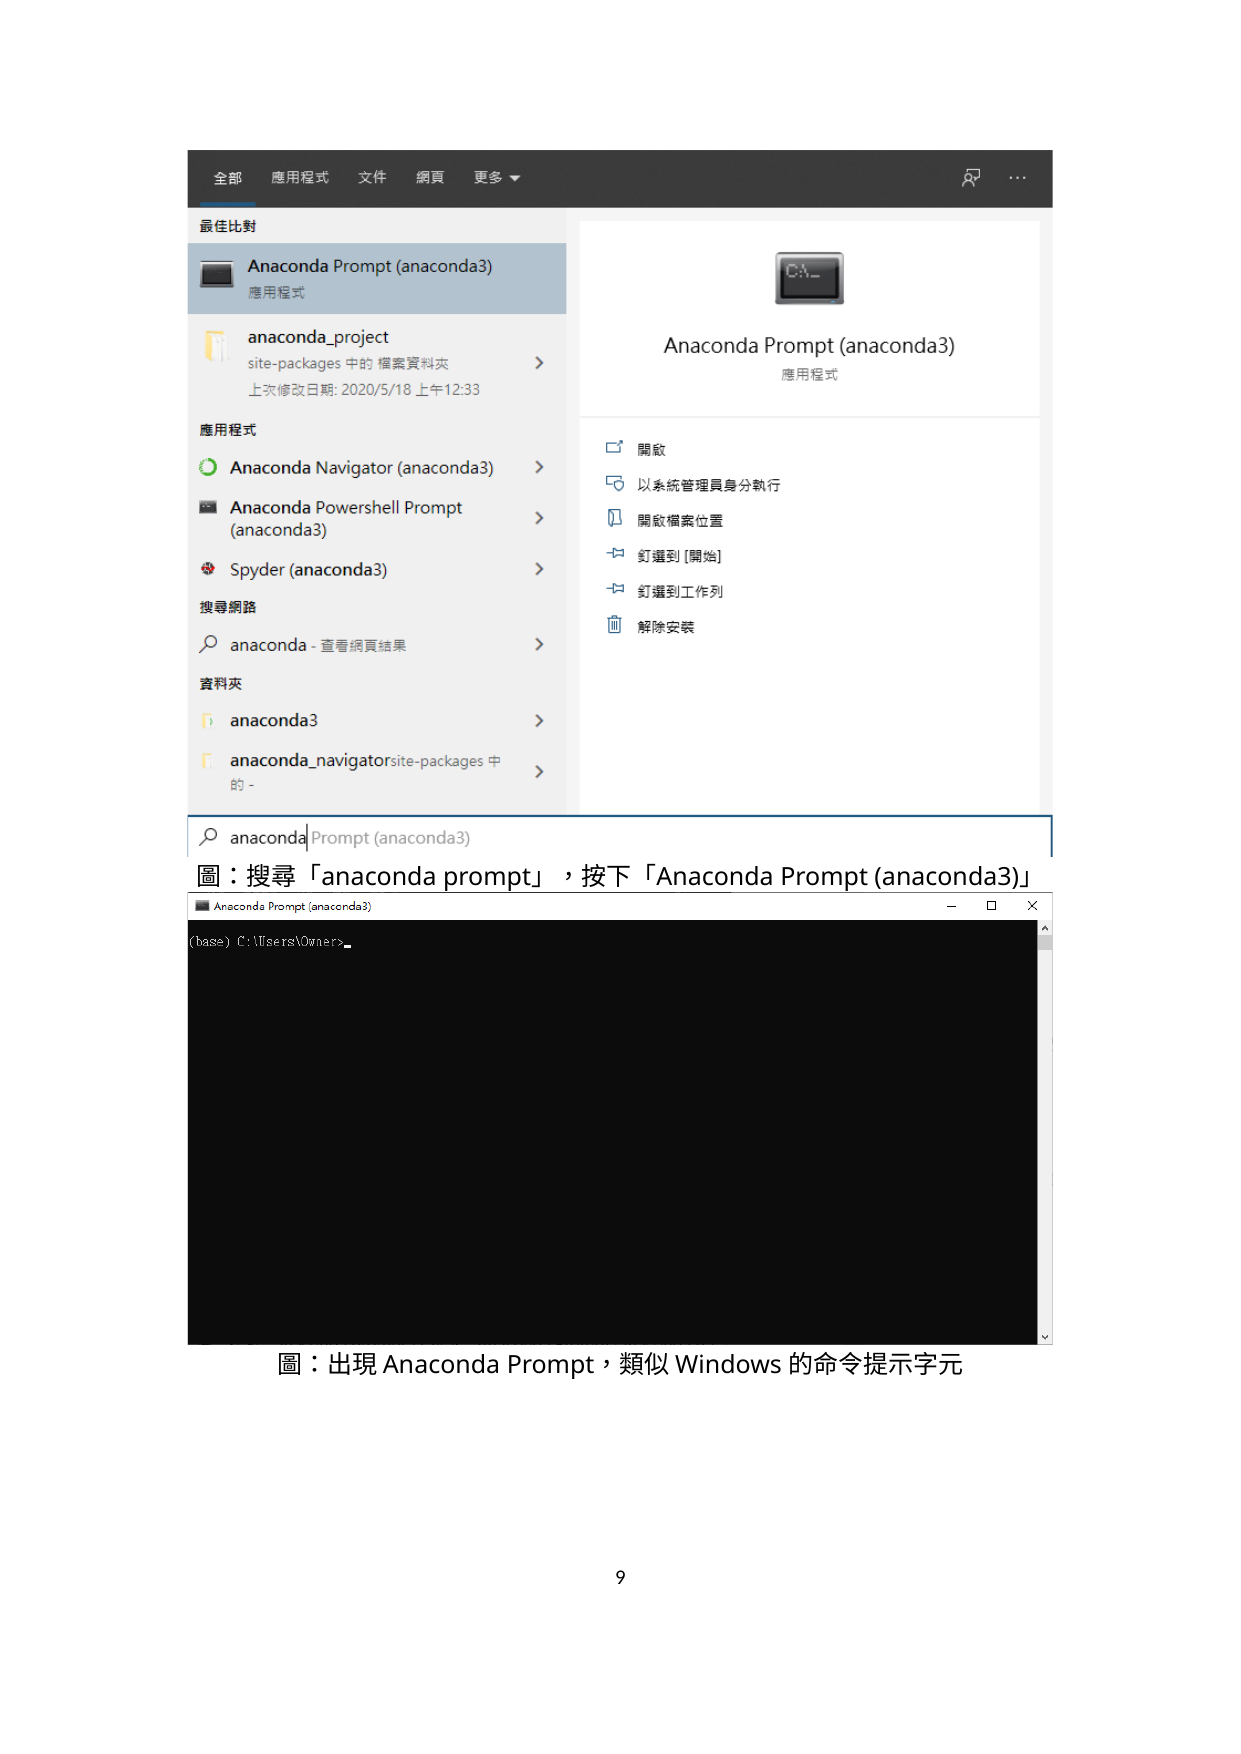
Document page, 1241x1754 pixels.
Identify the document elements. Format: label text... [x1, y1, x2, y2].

picture [187, 150, 1053, 857]
text 圖：出現 Anaconda Prompt，類似 Windows 的命令提示字元 [187, 1345, 1053, 1381]
text 圖：搜尋「anaconda prompt」，按下「Anaconda Prompt (anaconda3)」 [187, 857, 1053, 892]
picture [187, 892, 1053, 1345]
